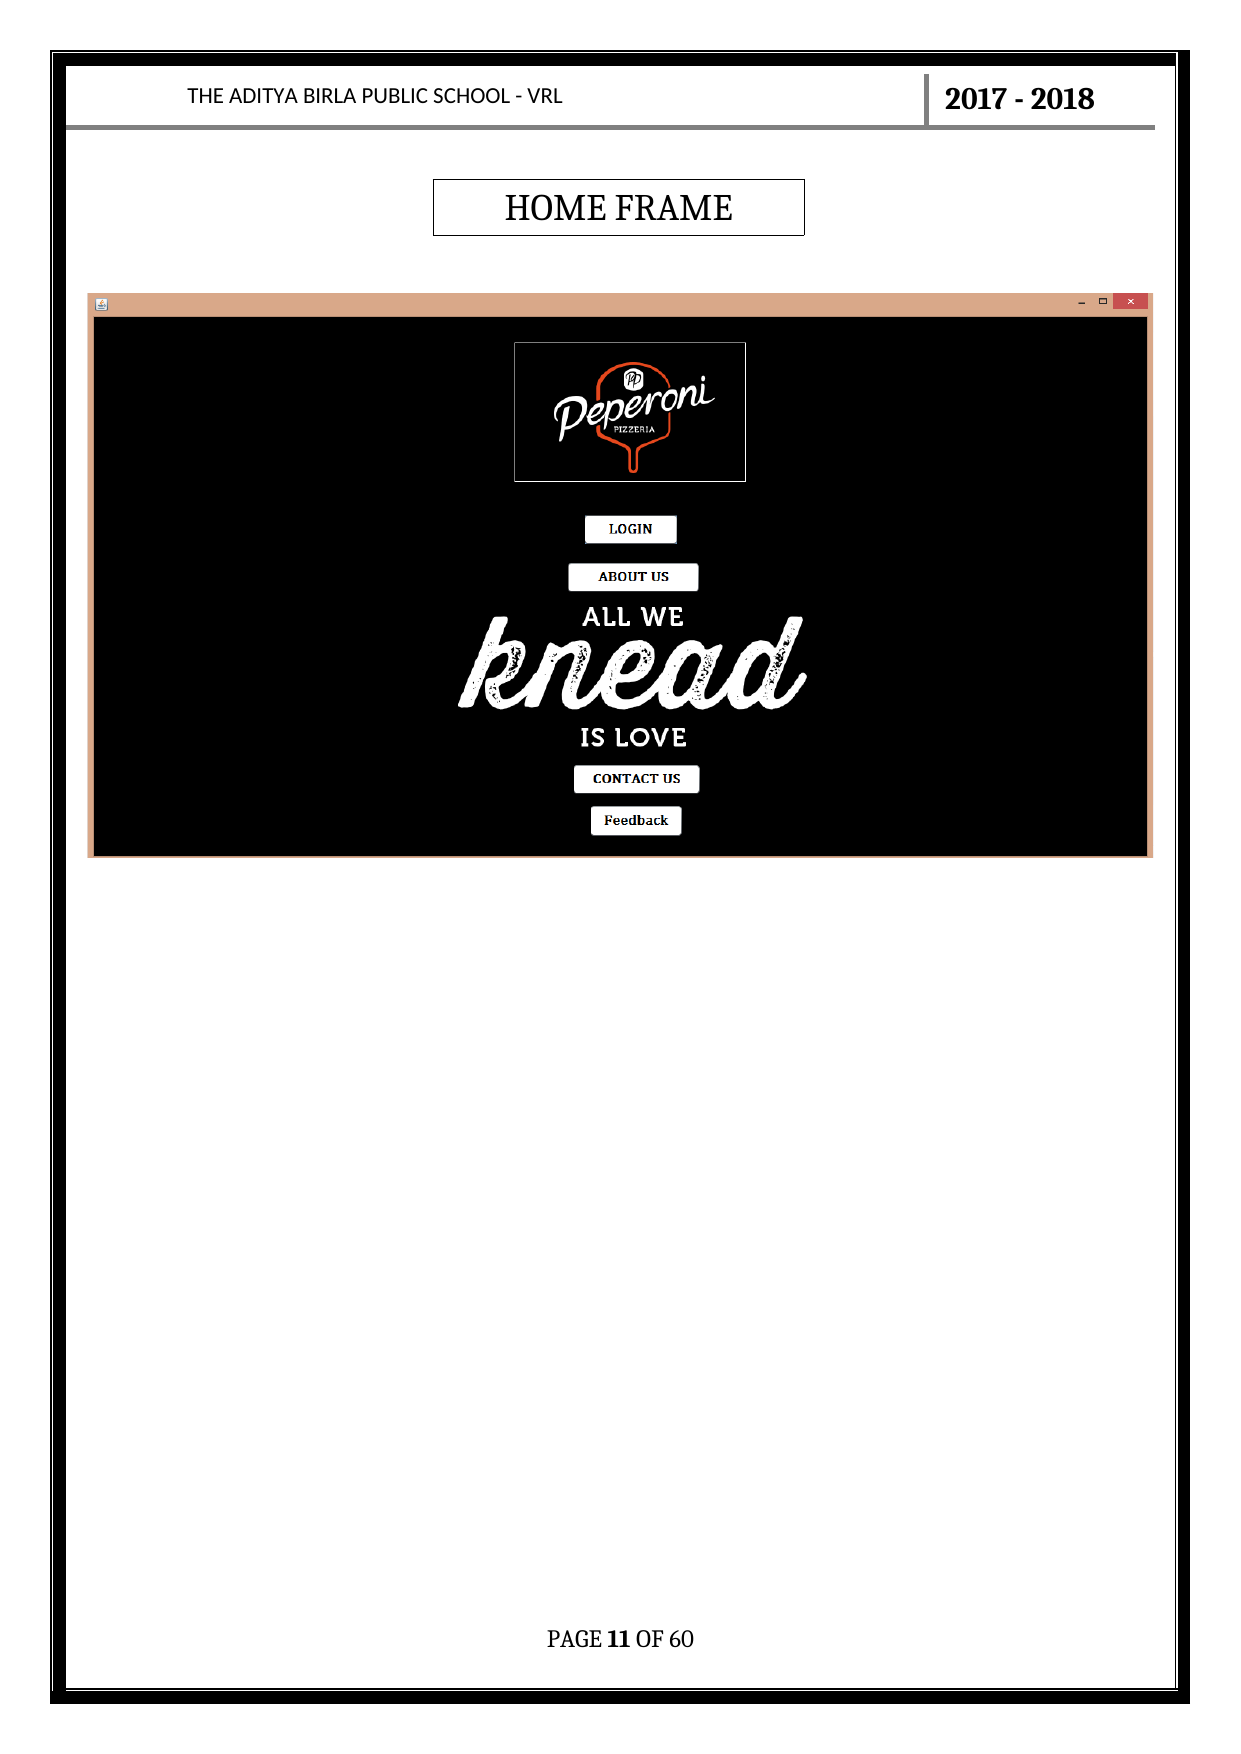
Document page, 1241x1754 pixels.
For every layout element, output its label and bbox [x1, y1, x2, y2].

picture [87, 293, 1154, 859]
